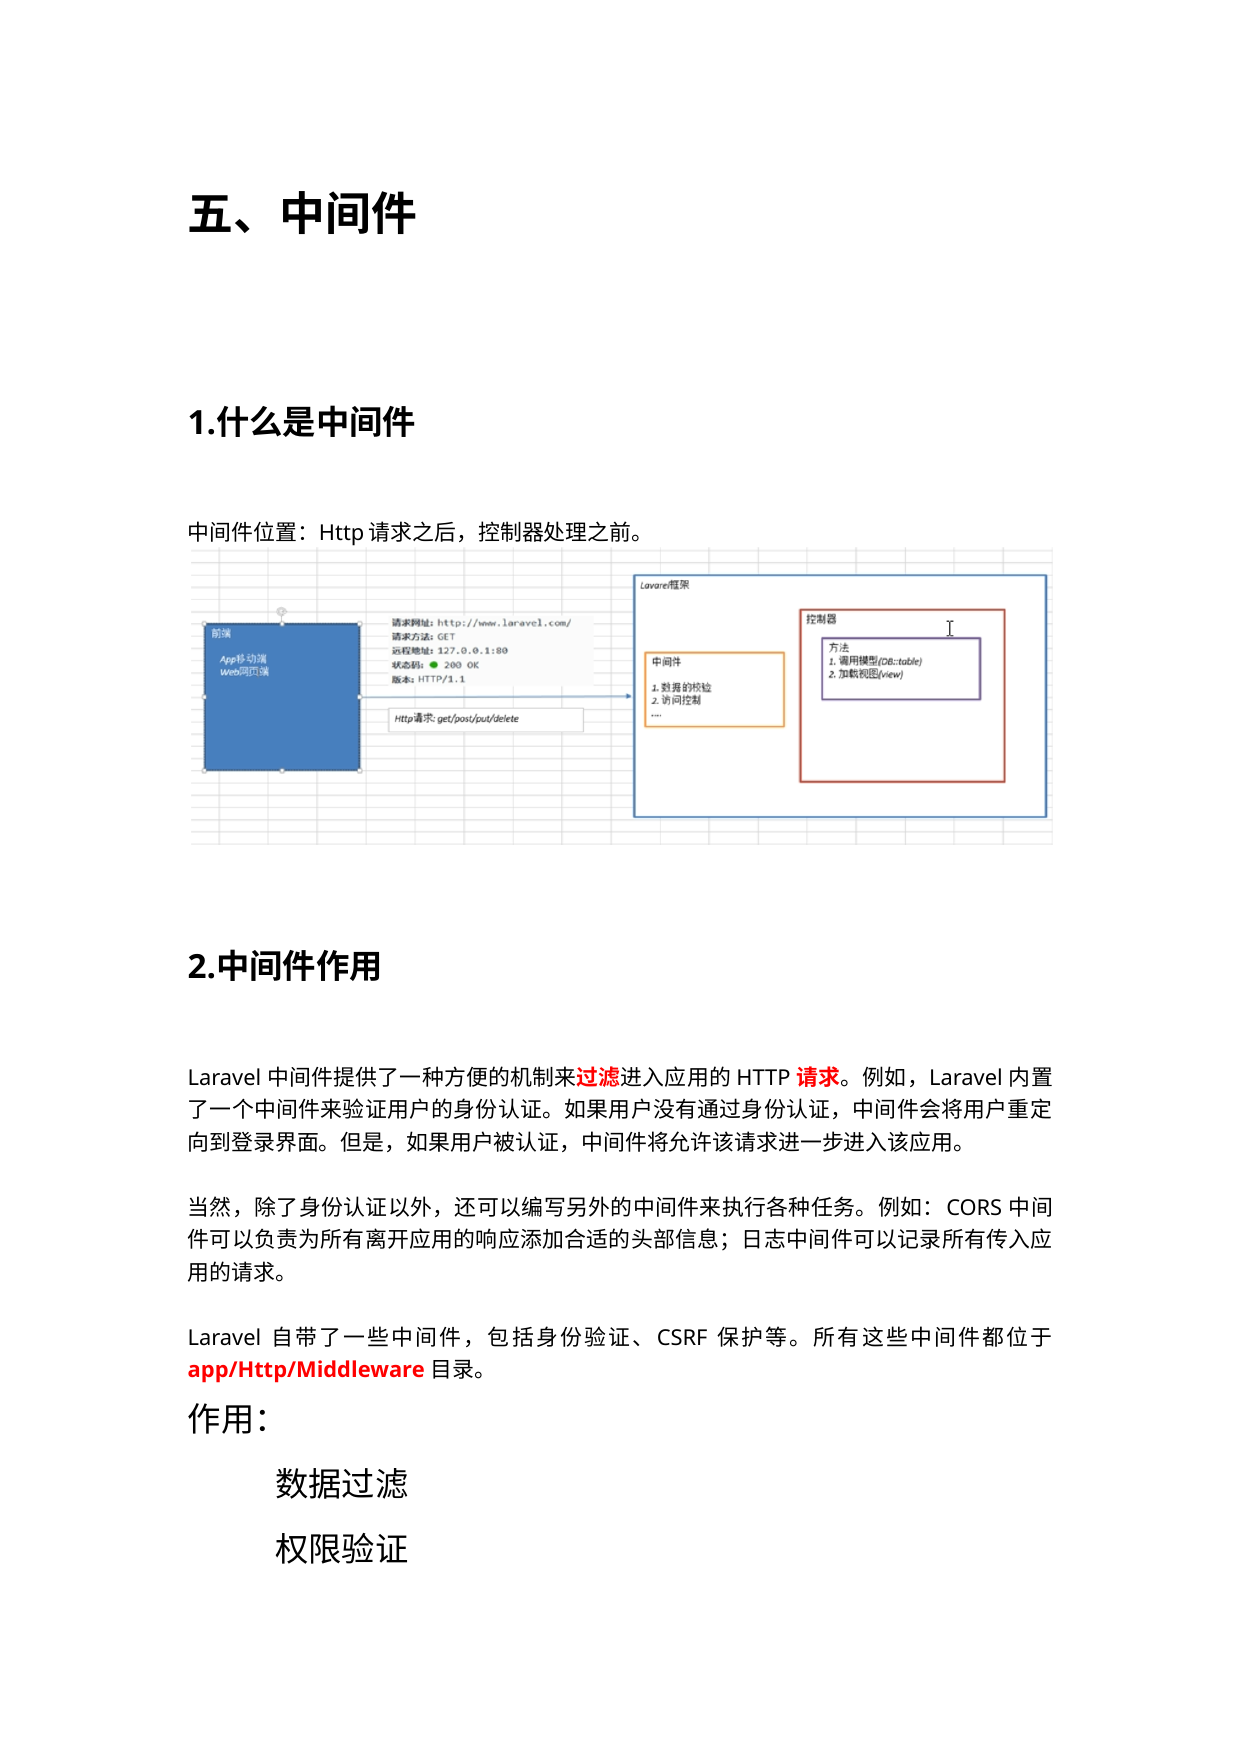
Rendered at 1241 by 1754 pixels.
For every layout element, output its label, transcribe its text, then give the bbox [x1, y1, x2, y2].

text 中间件位置：Http请求之后，控制器处理之前。 [187, 515, 1053, 547]
text 作用： [187, 1384, 1053, 1449]
text 当然，除了身份认证以外，还可以编写另外的中间件来执行各种任务。例如：CORS 中间件可以负责为所有离开应用的响应添加合适的头部信息；日志中间件可以记录所有传入应用的请求。 [187, 1189, 1053, 1287]
subtitle 2.中间件作用 [187, 932, 1053, 997]
picture [187, 547, 1053, 845]
text Laravel 中间件提供了一种方便的机制来过滤进入应用的 HTTP 请求。例如，Laravel 内置了一个中间件来验证用户的身份认证。如果用户没有通过身份认证，中间件会将用户重定向到登录界面。但是，如果用户被认证，中间件将允许该请求进一步进入该应用。 [187, 1059, 1053, 1157]
text 数据过滤 [187, 1449, 1053, 1514]
subtitle 五、中间件 [187, 162, 1053, 259]
subtitle 1.什么是中间件 [187, 387, 1053, 452]
text Laravel 自带了一些中间件，包括身份验证、CSRF 保护等。所有这些中间件都位于 app/Http/Middleware 目录。 [187, 1319, 1053, 1384]
text 权限验证 [187, 1514, 1053, 1579]
